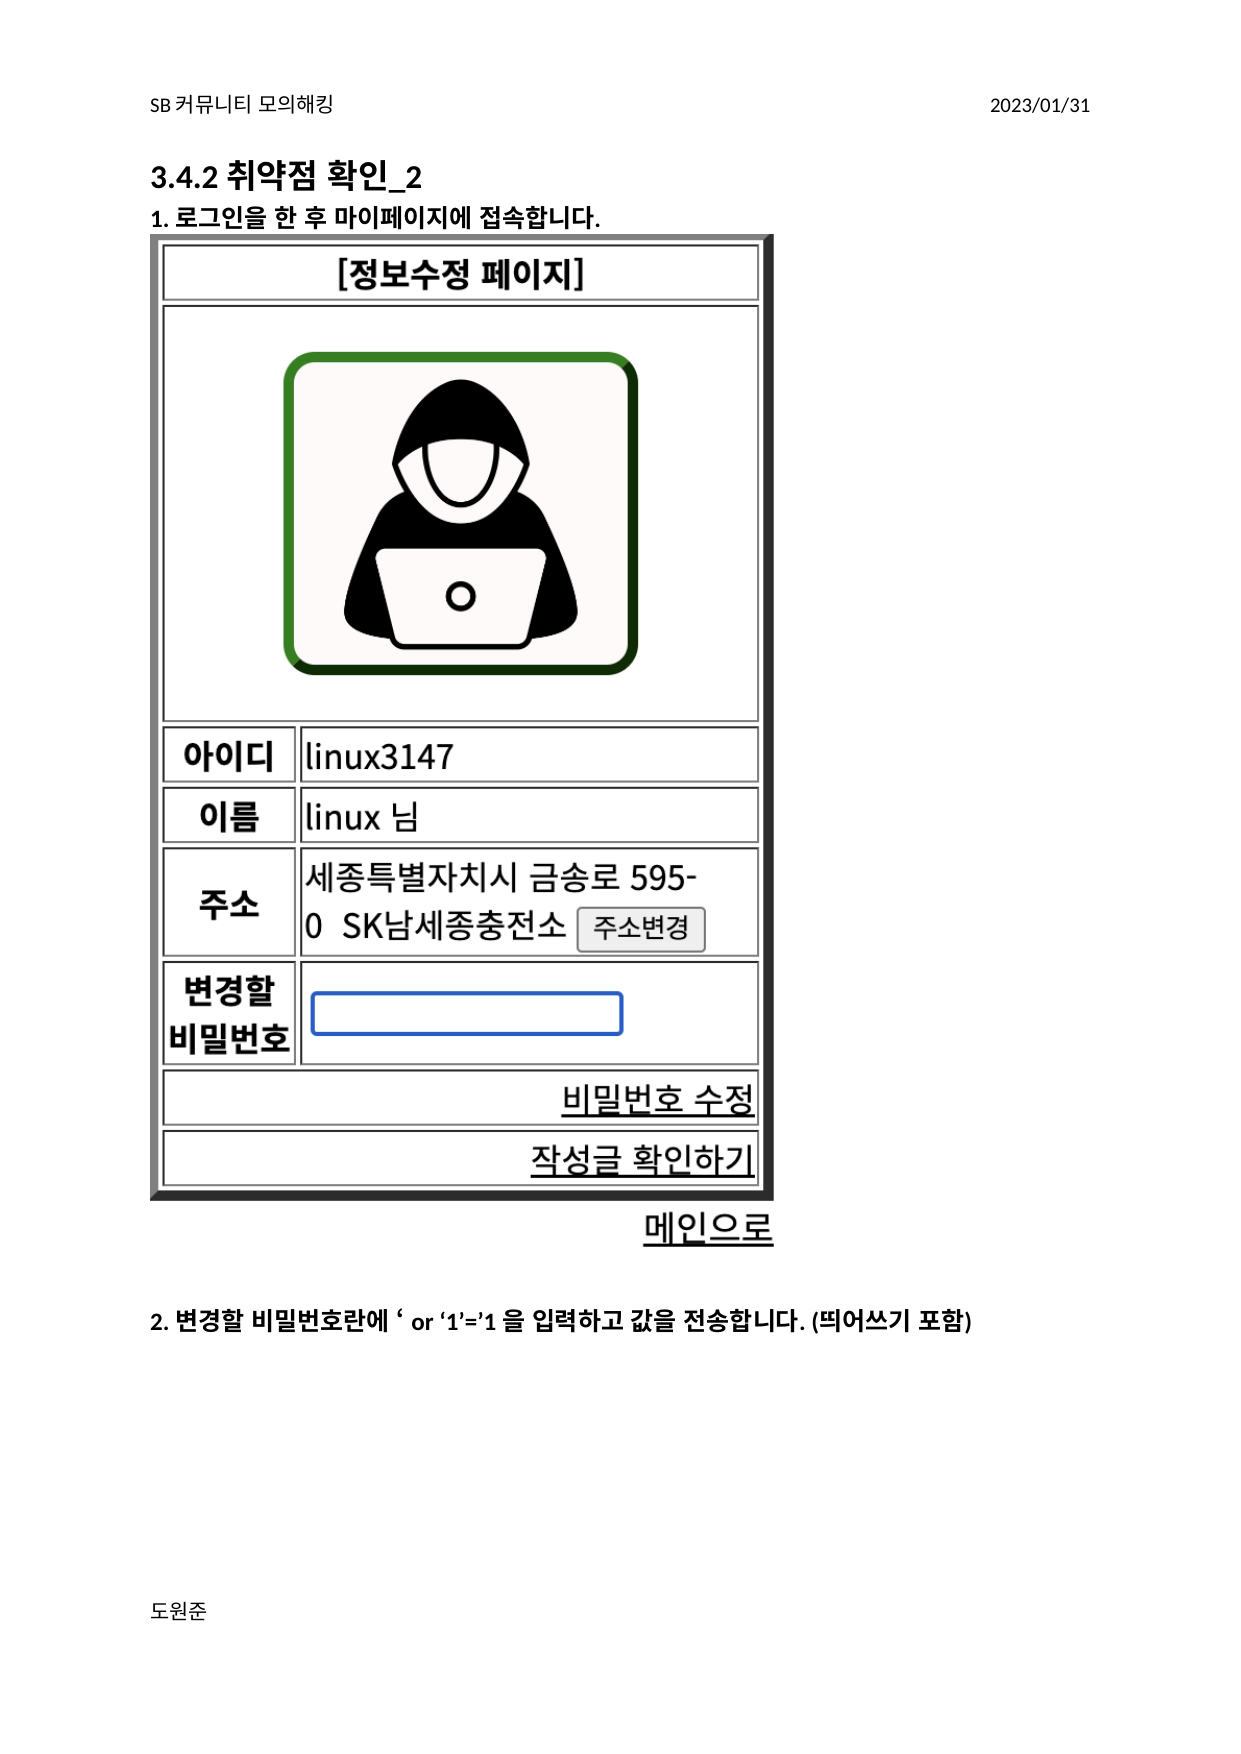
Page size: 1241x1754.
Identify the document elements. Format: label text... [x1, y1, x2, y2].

text 2. 변경할 비밀번호란에 ‘ or ‘1’=’1 을 입력하고 값을 전송합니다. (띄어쓰기 포함) [150, 1302, 1090, 1338]
text 3.4.2 취약점 확인_2 [150, 150, 1090, 198]
text 1. 로그인을 한 후 마이페이지에 접속합니다. [150, 198, 1090, 234]
picture [150, 234, 780, 1277]
